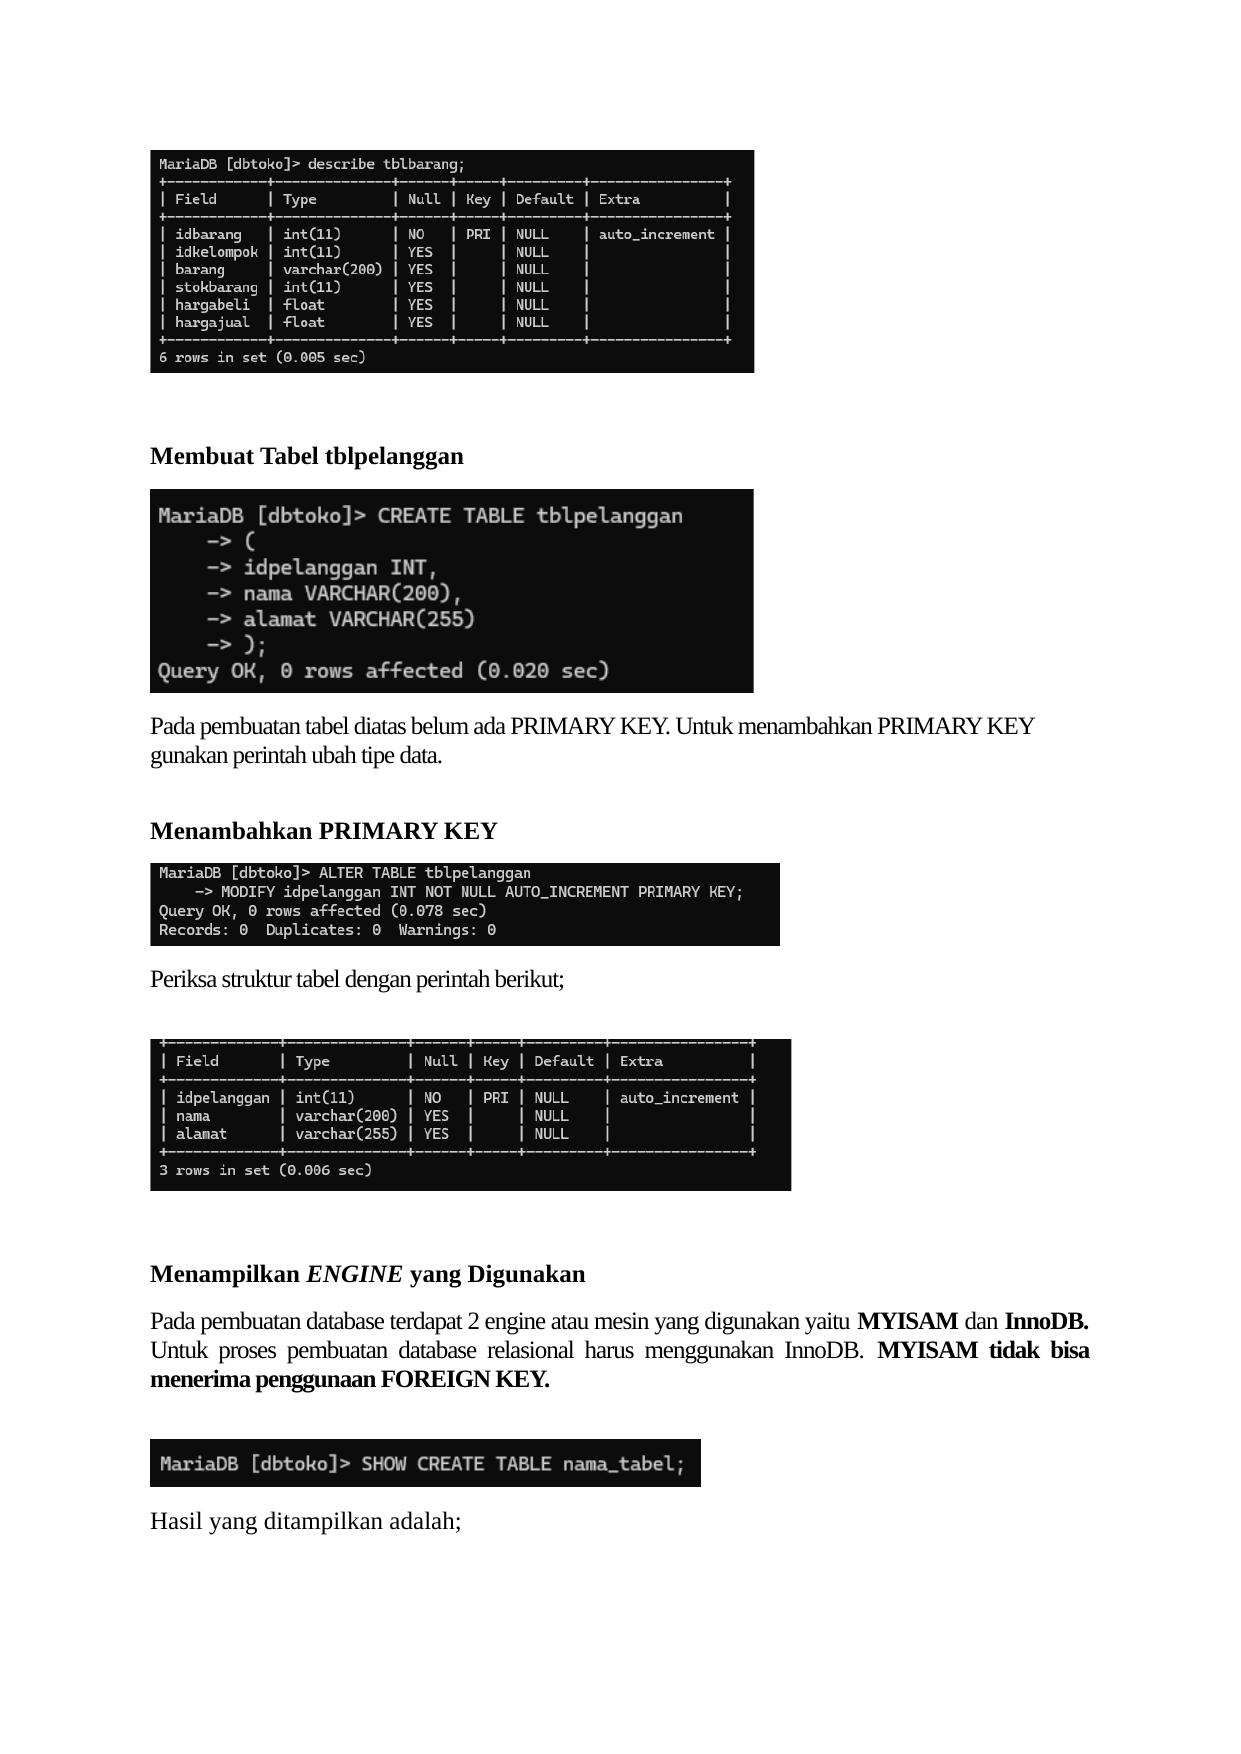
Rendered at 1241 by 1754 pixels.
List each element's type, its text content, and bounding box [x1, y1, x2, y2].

picture [150, 150, 755, 373]
picture [150, 1439, 701, 1487]
text Menampilkan ENGINE yang Digunakan [150, 1259, 1090, 1287]
title Periksa struktur tabel dengan perintah berikut; [150, 964, 1090, 993]
text Menambahkan PRIMARY KEY [150, 816, 1090, 844]
title Pada pembuatan tabel diatas belum ada PRIMARY KEY. Untuk menambahkan PRIMARY KEY gunakan perintah ubah tipe data. [150, 711, 1090, 769]
picture [150, 863, 780, 946]
picture [150, 489, 754, 693]
text Membuat Tabel tblpelanggan [150, 441, 1090, 470]
picture [150, 1039, 792, 1191]
text Hasil yang ditampilkan adalah; [150, 1506, 1090, 1534]
title Pada pembuatan database terdapat 2 engine atau mesin yang digunakan yaitu MYISAM dan InnoDB. Untuk proses pembuatan database relasional harus menggunakan InnoDB. MYISAM tidak bisa menerima penggunaan FOREIGN KEY. [150, 1306, 1090, 1393]
